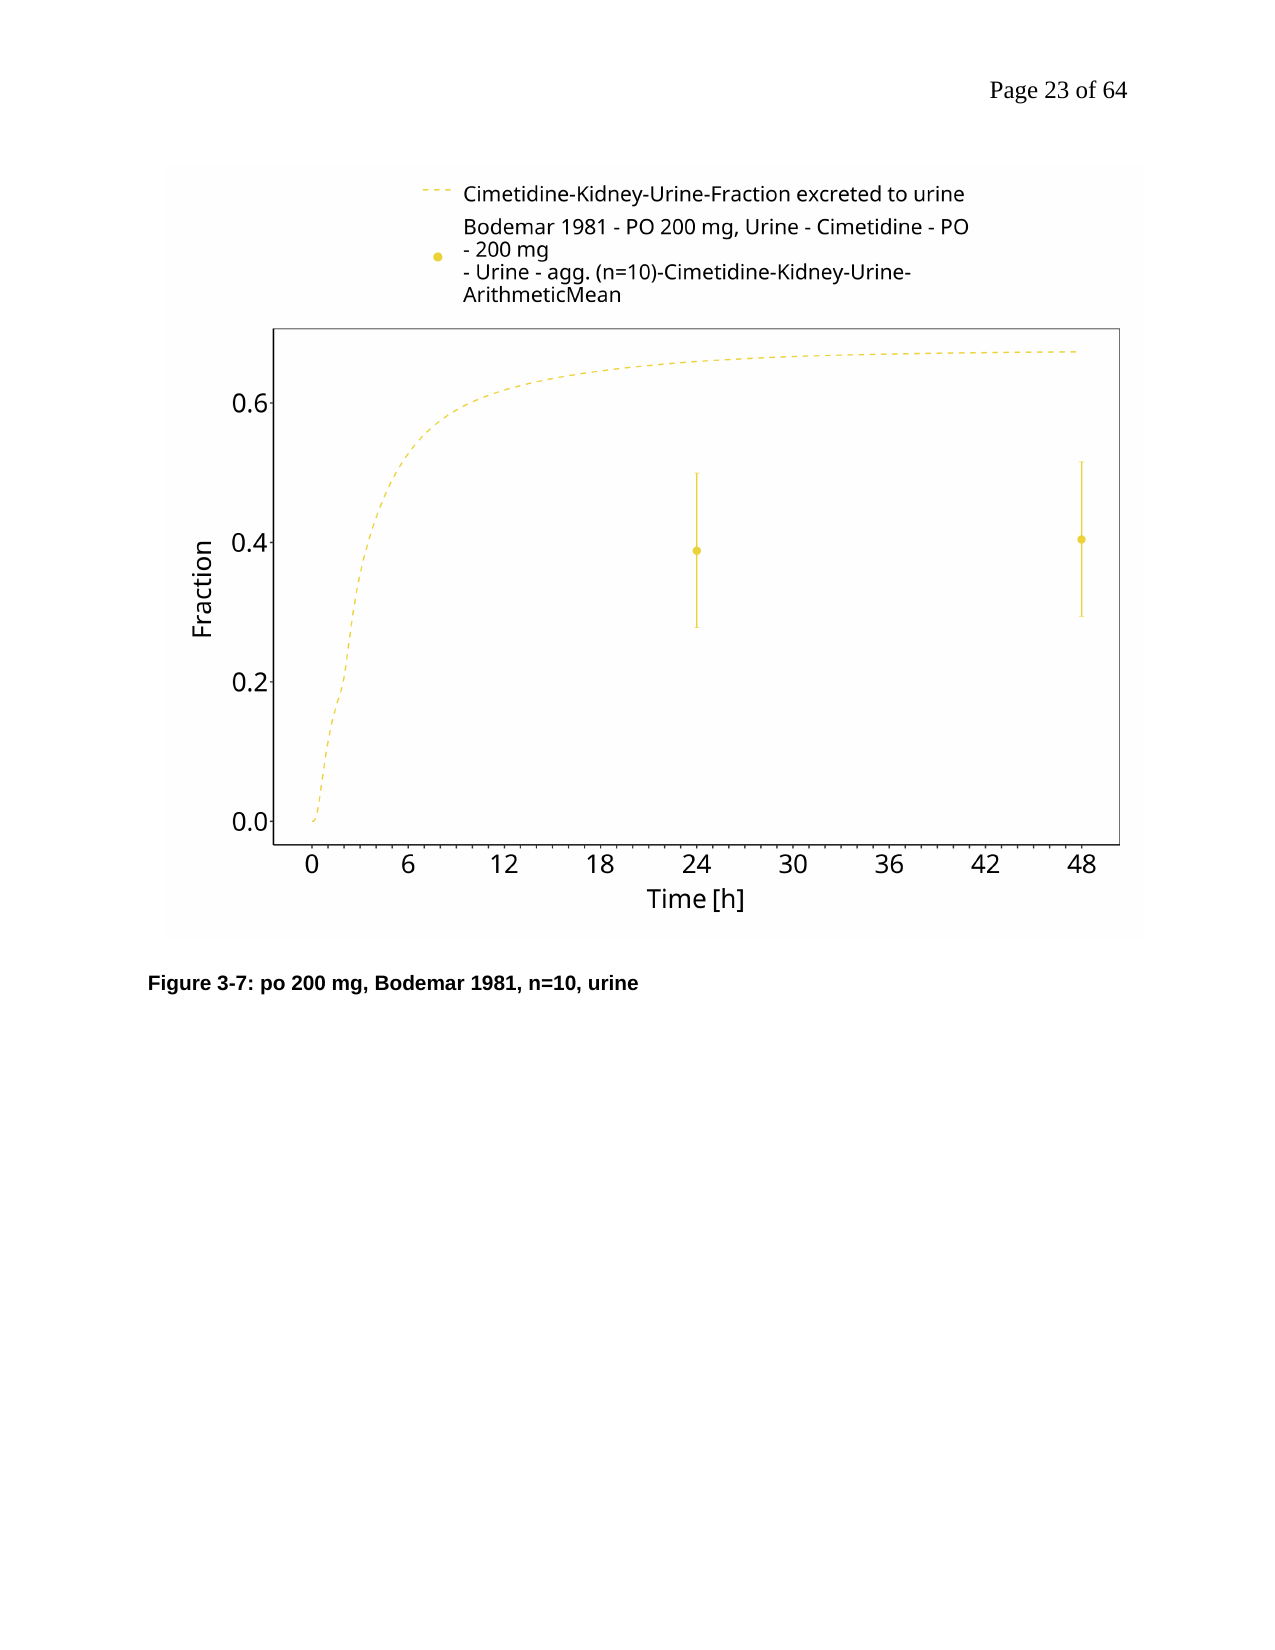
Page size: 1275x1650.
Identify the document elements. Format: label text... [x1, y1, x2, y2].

text Figure 3-7: po 200 mg, Bodemar 1981, n=10, urine [148, 971, 1127, 995]
picture [166, 166, 1146, 940]
